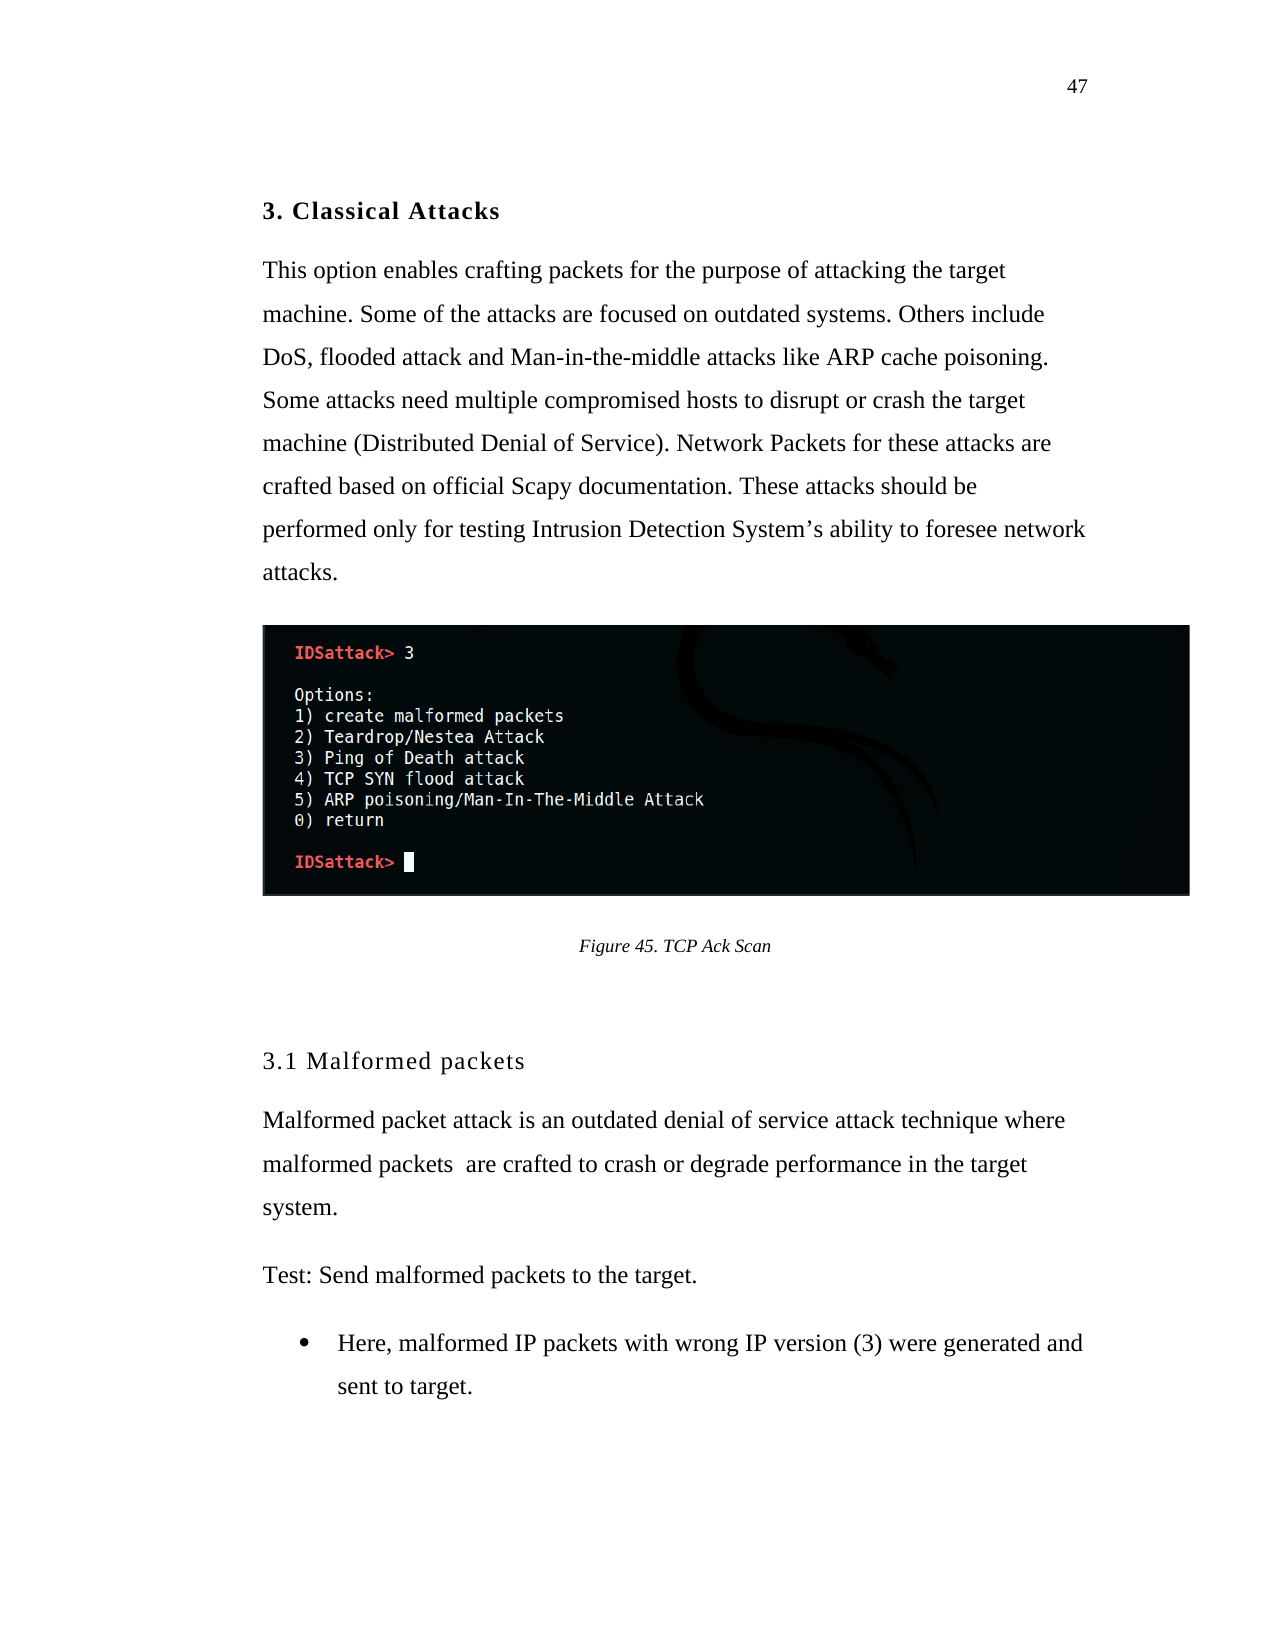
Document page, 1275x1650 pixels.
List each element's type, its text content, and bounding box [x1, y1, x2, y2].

list Here, malformed IP packets with wrong IP version (3) were generated and sent to target. [300, 1328, 1087, 1400]
subtitle 3.1 Malformed packets [262, 1046, 1087, 1074]
subtitle 3. Classical Attacks [262, 196, 1087, 224]
text Test: Send malformed packets to the target. [262, 1260, 1087, 1289]
text Malformed packet attack is an outdated denial of service attack technique where malformed packets are crafted to crash or degrade performance in the target system. [262, 1106, 1087, 1221]
text This option enables crafting packets for the purpose of attacking the target machine. Some of the attacks are focused on outdated systems. Others include DoS, flooded attack and Man-in-the-middle attacks like ARP cache poisoning. Some attacks need multiple compromised hosts to disrupt or crash the target machine (Distributed Denial of Service). Network Packets for these attacks are crafted based on official Scapy documentation. These attacks should be performed only for testing Intrusion Detection System’s ability to foresee network attacks. [262, 256, 1087, 586]
picture [262, 625, 1190, 896]
